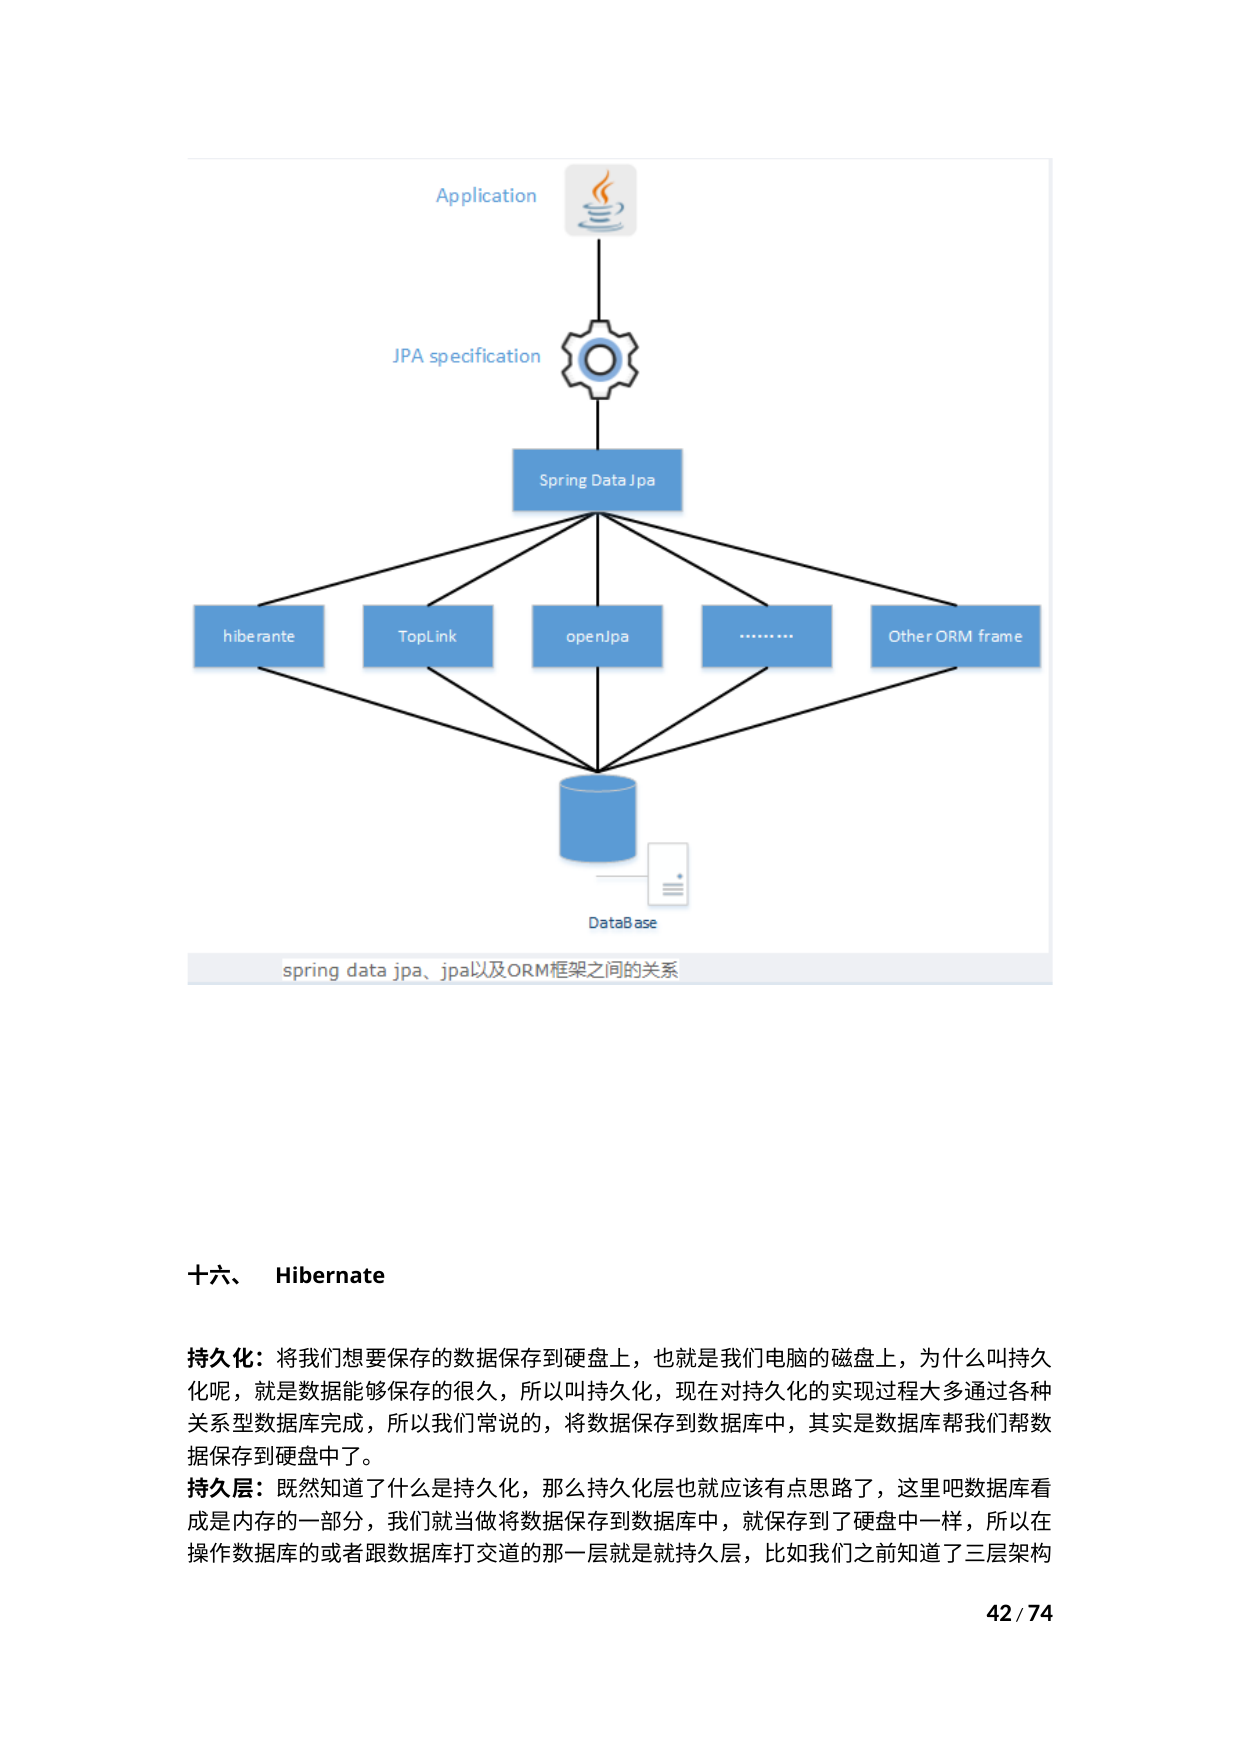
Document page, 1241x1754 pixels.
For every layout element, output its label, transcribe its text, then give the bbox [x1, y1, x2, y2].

text 持久化：将我们想要保存的数据保存到硬盘上，也就是我们电脑的磁盘上，为什么叫持久化呢，就是数据能够保存的很久，所以叫持久化，现在对持久化的实现过程大多通过各种关系型数据库完成，所以我们常说的，将数据保存到数据库中，其实是数据库帮我们帮数据保存到硬盘中了。 [187, 1341, 1053, 1471]
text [187, 1471, 1053, 1568]
subtitle Hibernate [187, 1258, 1053, 1291]
picture [187, 158, 1053, 985]
